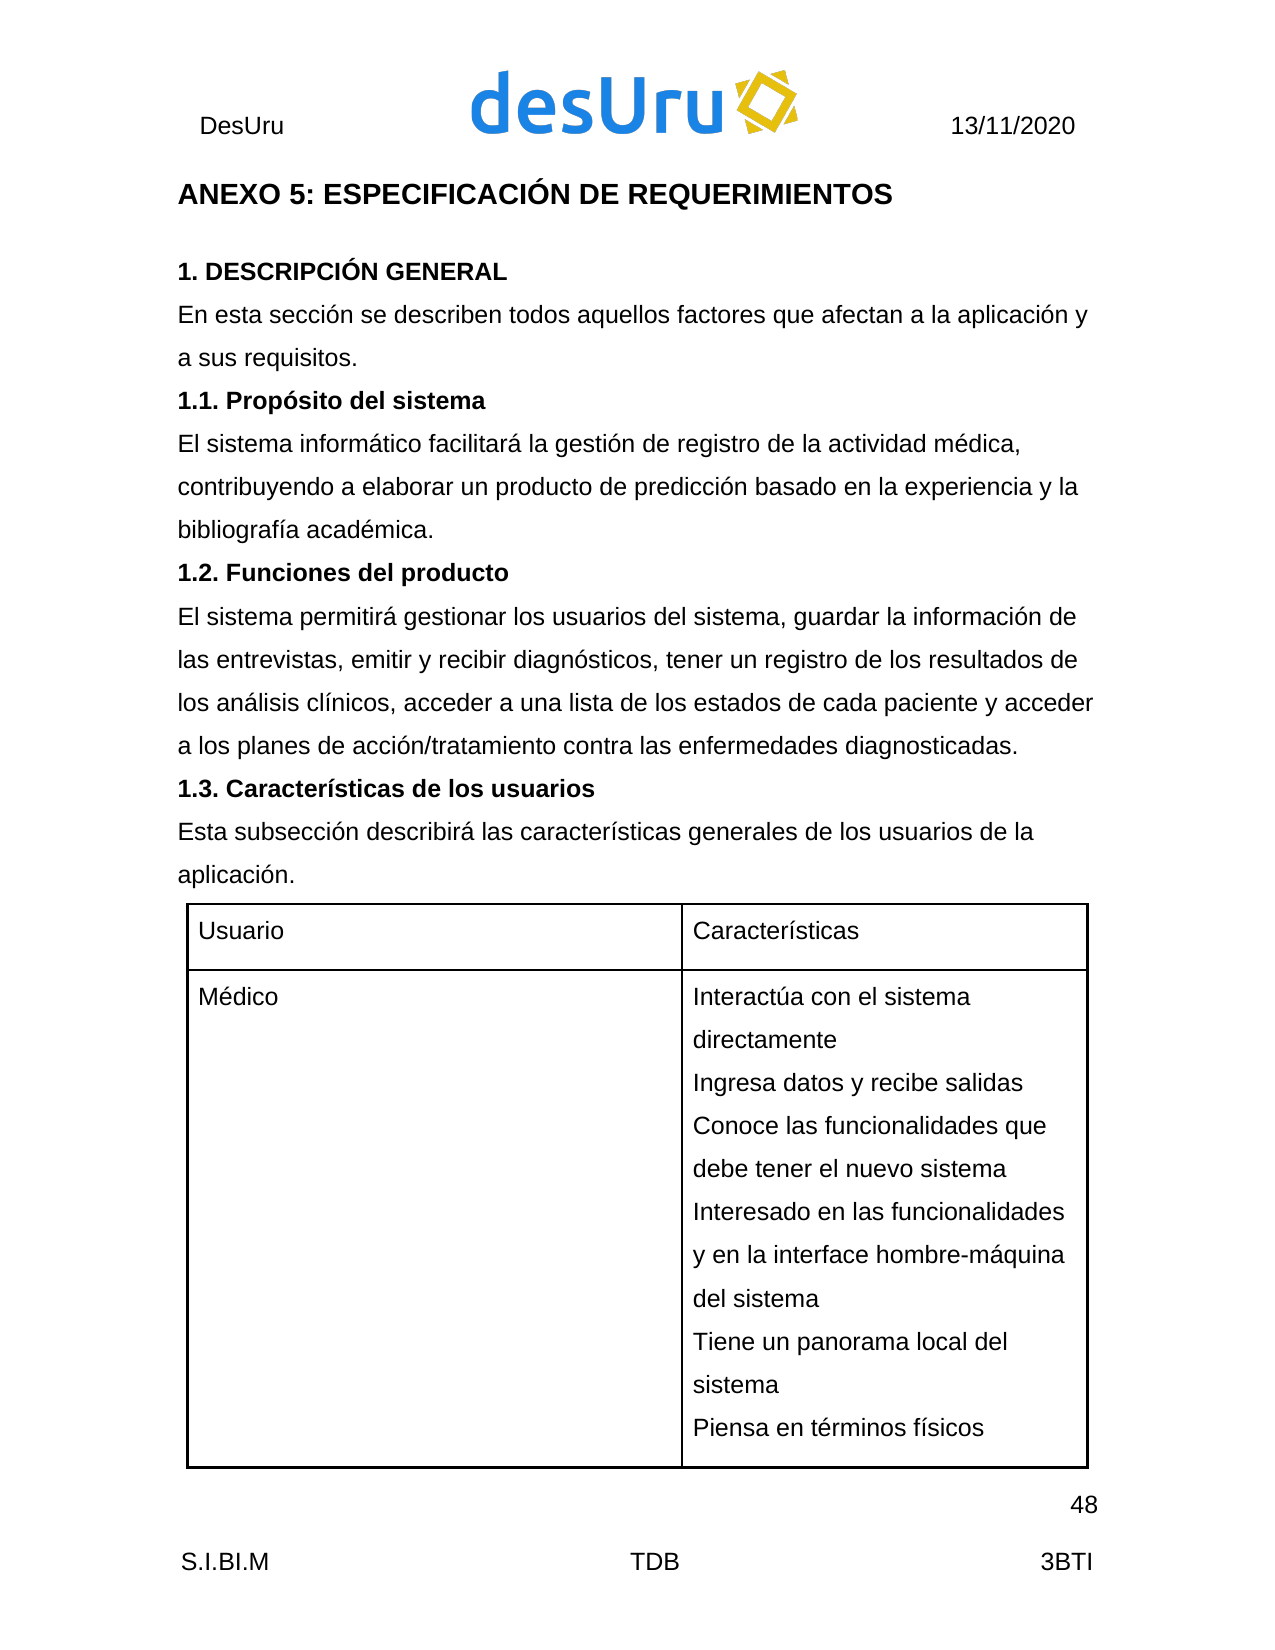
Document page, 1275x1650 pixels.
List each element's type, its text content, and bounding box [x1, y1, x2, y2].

text En esta sección se describen todos aquellos factores que afectan a la aplicación y a sus requisitos. [177, 299, 1098, 371]
table_cell Médico [189, 971, 681, 1466]
text 1.2. Funciones del producto [177, 558, 1098, 587]
text Esta subsección describirá las características generales de los usuarios de la aplicación. [177, 817, 1098, 889]
table_header Características [683, 905, 1086, 969]
text 1.1. Propósito del sistema [177, 386, 1098, 414]
text 1.3. Características de los usuarios [177, 774, 1098, 803]
text 1. DESCRIPCIÓN GENERAL [177, 256, 1098, 285]
text El sistema informático facilitará la gestión de registro de la actividad médica, contribuyendo a elaborar un producto de predicción basado en la experiencia y la bibliografía académica. [177, 429, 1098, 544]
text El sistema permitirá gestionar los usuarios del sistema, guardar la información de las entrevistas, emitir y recibir diagnósticos, tener un registro de los resultados de los análisis clínicos, acceder a una lista de los estados de cada paciente y acceder a los planes de acción/tratamiento contra las enfermedades diagnosticadas. [177, 601, 1098, 759]
picture [471, 70, 798, 134]
table_header Usuario [189, 905, 681, 969]
text ANEXO 5: ESPECIFICACIÓN DE REQUERIMIENTOS [177, 177, 1098, 211]
